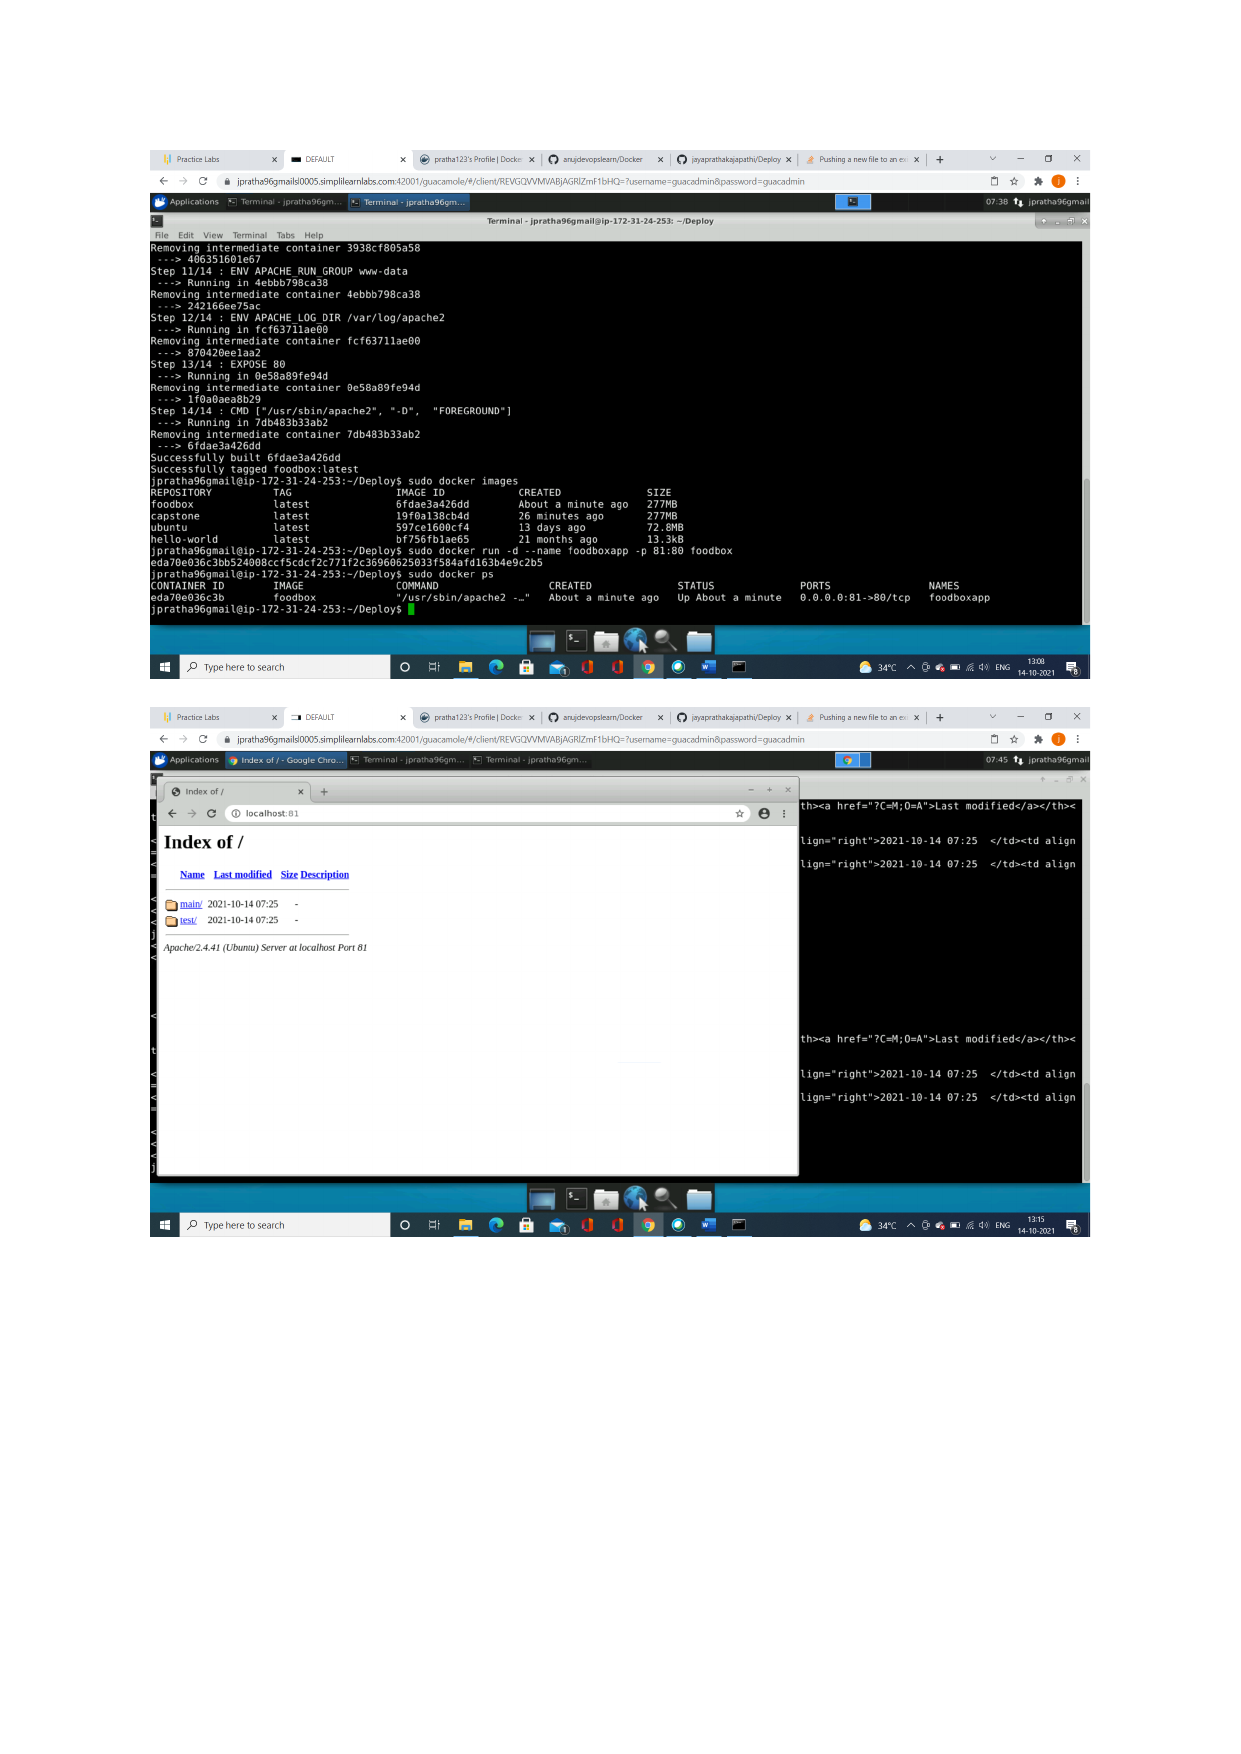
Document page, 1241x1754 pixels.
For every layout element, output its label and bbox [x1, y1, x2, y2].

picture [150, 707, 1091, 1237]
picture [150, 150, 1091, 679]
